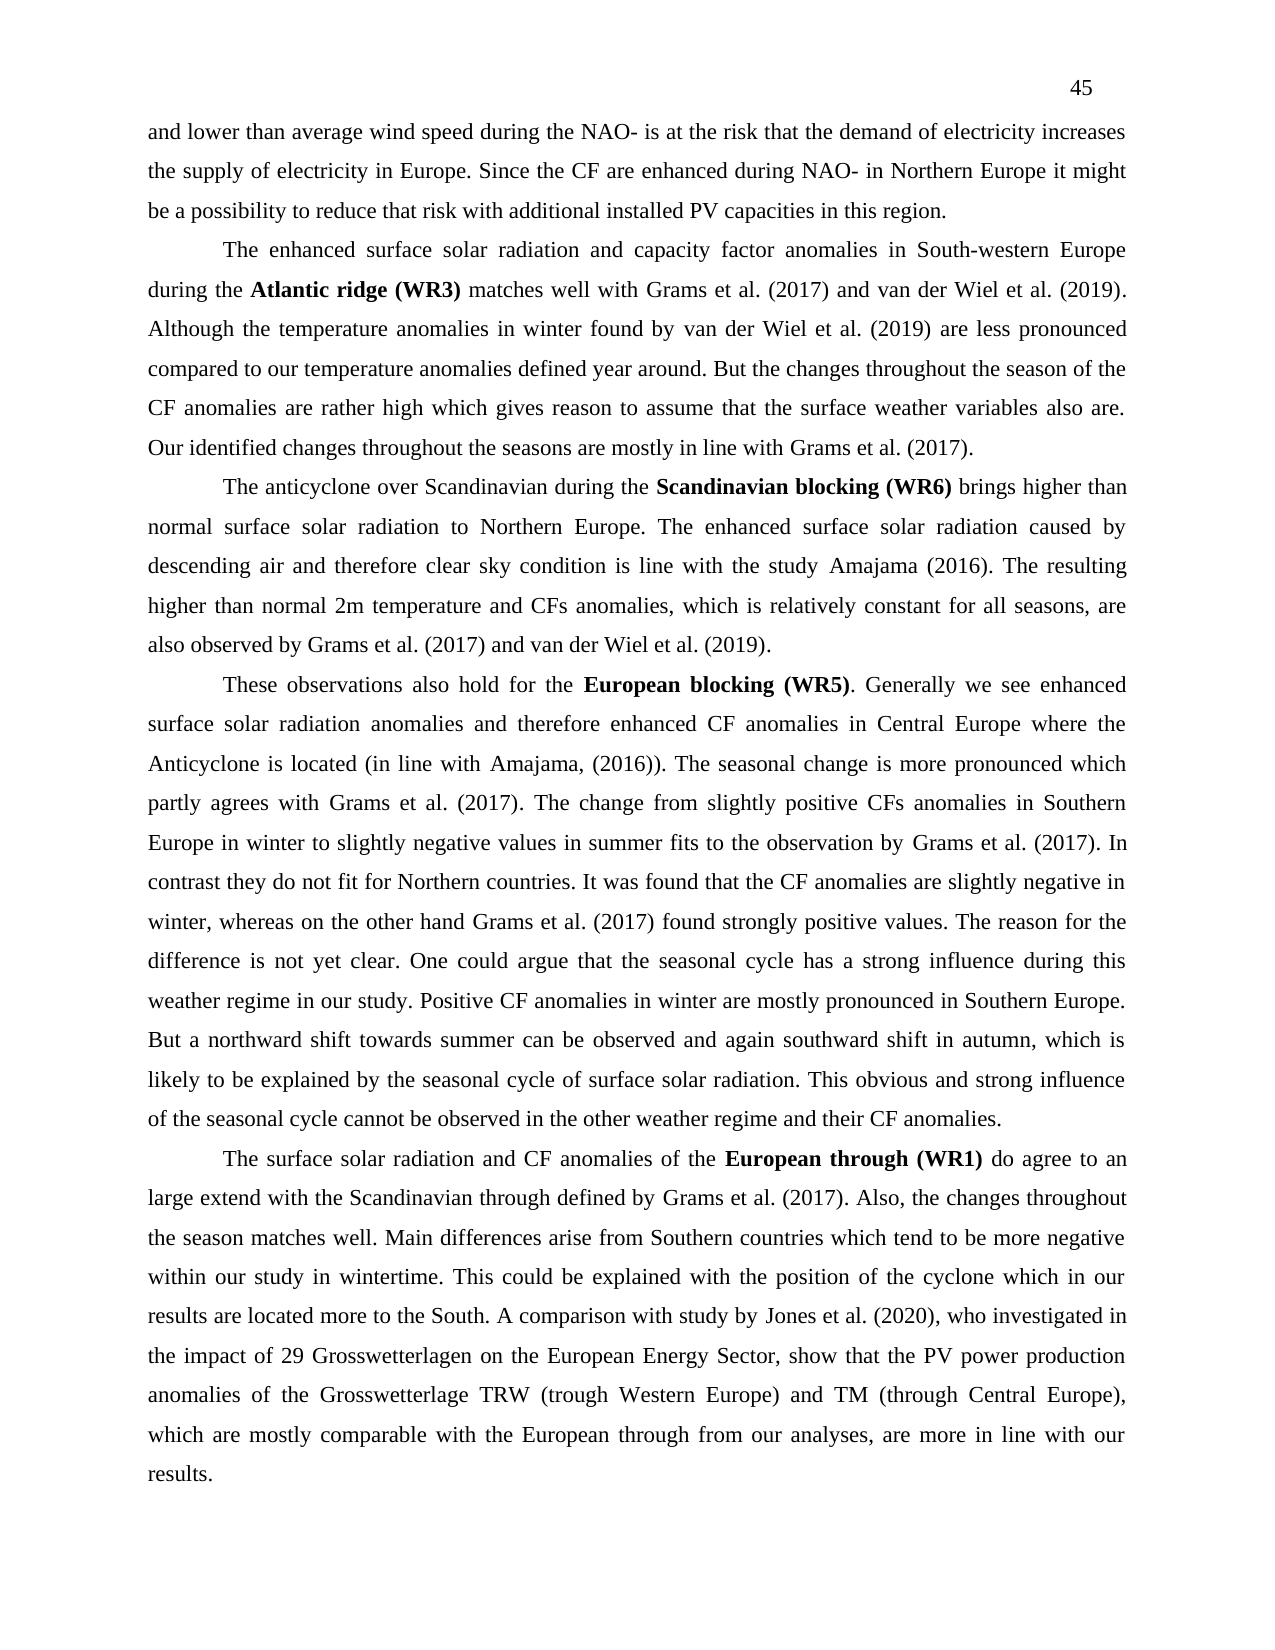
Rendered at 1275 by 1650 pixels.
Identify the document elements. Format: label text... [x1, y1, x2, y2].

text The surface solar radiation and CF anomalies of the European through (WR1) do agree to an large extend with the Scandinavian through defined by Grams et al. (2017). Also, the changes throughout the season matches well. Main differences arise from Southern countries which tend to be more negative within our study in wintertime. This could be explained with the position of the cyclone which in our results are located more to the South. A comparison with study by Jones et al. (2020), who investigated in the impact of 29 Grosswetterlagen on the European Energy Sector, show that the PV power production anomalies of the Grosswetterlage TRW (trough Western Europe) and TM (through Central Europe), which are mostly comparable with the European through from our analyses, are more in line with our results. [148, 1144, 1127, 1487]
text The enhanced surface solar radiation and capacity factor anomalies in South-western Europe during the Atlantic ridge (WR3) matches well with Grams et al. (2017) and van der Wiel et al. (2019). Although the temperature anomalies in winter found by van der Wiel et al. (2019) are less pronounced compared to our temperature anomalies defined year around. But the changes throughout the season of the CF anomalies are rather high which gives reason to assume that the surface weather variables also are. Our identified changes throughout the seasons are mostly in line with Grams et al. (2017). [148, 237, 1127, 460]
text These observations also hold for the European blocking (WR5). Generally we see enhanced surface solar radiation anomalies and therefore enhanced CF anomalies in Central Europe where the Anticyclone is located (in line with Amajama, (2016)). The seasonal change is more pronounced which partly agrees with Grams et al. (2017). The change from slightly positive CFs anomalies in Southern Europe in winter to slightly negative values in summer fits to the observation by Grams et al. (2017). In contrast they do not fit for Northern countries. It was found that the CF anomalies are slightly negative in winter, whereas on the other hand Grams et al. (2017) found strongly positive values. The reason for the difference is not yet clear. One could argue that the seasonal cycle has a strong influence during this weather regime in our study. Positive CF anomalies in winter are mostly pronounced in Southern Europe. But a northward shift towards summer can be observed and again southward shift in autumn, which is likely to be explained by the seasonal cycle of surface solar radiation. This obvious and strong influence of the seasonal cycle cannot be observed in the other weather regime and their CF anomalies. [148, 671, 1127, 1131]
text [148, 118, 1127, 223]
text The anticyclone over Scandinavian during the Scandinavian blocking (WR6) brings higher than normal surface solar radiation to Northern Europe. The enhanced surface solar radiation caused by descending air and therefore clear sky condition is line with the study Amajama (2016). The resulting higher than normal 2m temperature and CFs anomalies, which is relatively constant for all seasons, are also observed by Grams et al. (2017) and van der Wiel et al. (2019). [148, 473, 1127, 658]
